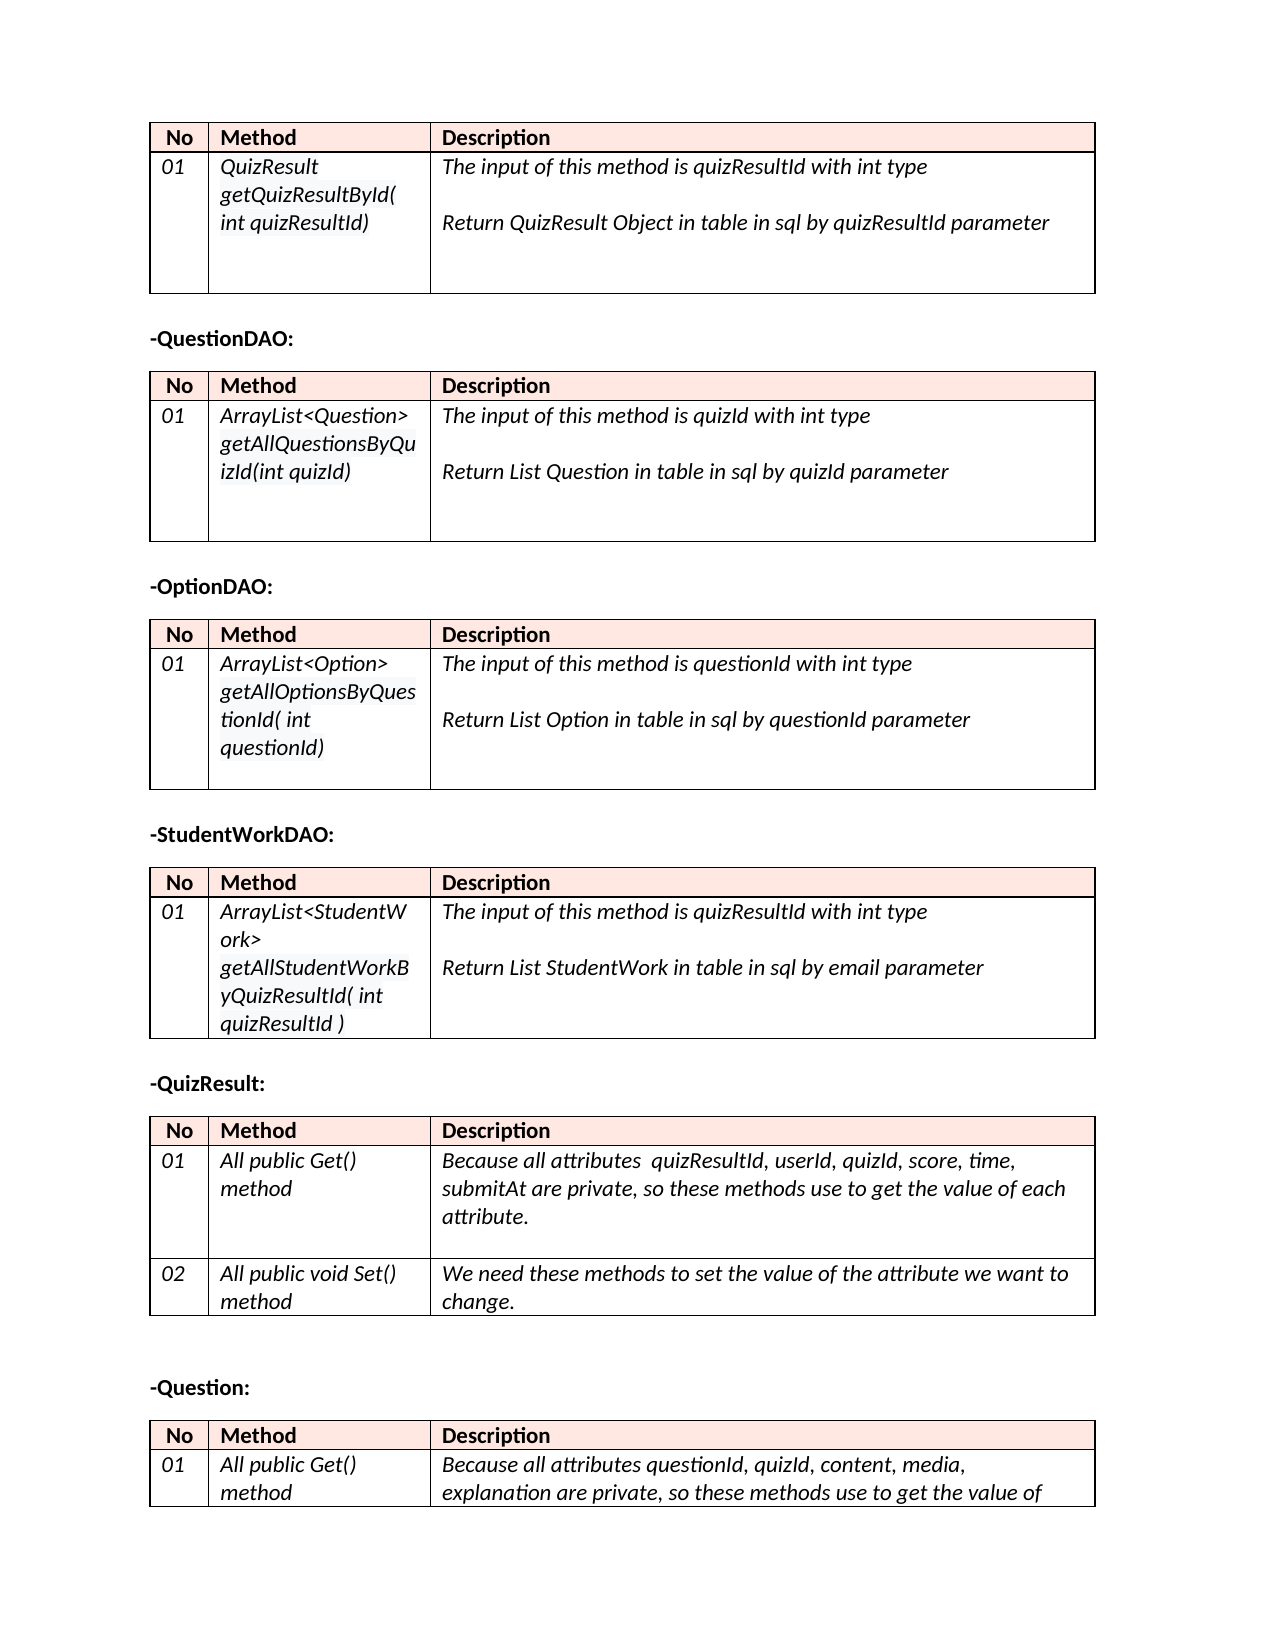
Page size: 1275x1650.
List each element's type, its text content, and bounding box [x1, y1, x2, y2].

table_cell All public Get() method [209, 1146, 430, 1258]
table_cell The input of this method is quizResultId with int type Return List StudentWork in table in sql by email parameter [431, 898, 1094, 1037]
table_header Method [209, 1117, 430, 1145]
table_cell 01 [151, 1146, 208, 1258]
table_header No [151, 123, 208, 151]
table_cell ArrayList<StudentWork> getAllStudentWorkByQuizResultId( int quizResultId ) [209, 898, 430, 1037]
table_cell All public void Set() method [209, 1259, 430, 1315]
table_cell 01 [151, 153, 208, 292]
table_header Description [431, 1117, 1094, 1145]
table_cell 01 [151, 1450, 208, 1506]
table_header No [151, 620, 208, 648]
table_header Method [209, 620, 430, 648]
table_cell 01 [151, 649, 208, 789]
table_header Method [209, 1421, 430, 1449]
table_header Description [431, 620, 1094, 648]
table_header No [151, 372, 208, 400]
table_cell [431, 1450, 1094, 1506]
table_header No [151, 1117, 208, 1145]
table_cell QuizResult getQuizResultById( int quizResultId) [209, 153, 430, 292]
text -QuestionDAO: [150, 293, 1124, 352]
text -Question: [150, 1316, 1124, 1401]
table_cell 01 [151, 898, 208, 1037]
table_cell The input of this method is quizId with int type Return List Question in table in sql by quizId parameter [431, 401, 1094, 541]
table_header Method [209, 123, 430, 151]
text -OptionDAO: [150, 542, 1124, 600]
table_header No [151, 868, 208, 896]
table_header Method [209, 868, 430, 896]
table_header No [151, 1421, 208, 1449]
table_cell 01 [151, 401, 208, 541]
table_cell ArrayList<Option> getAllOptionsByQuestionId( int questionId) [209, 649, 430, 789]
table_header Description [431, 123, 1094, 151]
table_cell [209, 1450, 430, 1506]
table_cell The input of this method is quizResultId with int type Return QuizResult Object in table in sql by quizResultId parameter [431, 153, 1094, 292]
table_cell ArrayList<Question> getAllQuestionsByQuizId(int quizId) [209, 401, 430, 541]
table_cell Because all attributes quizResultId, userId, quizId, score, time, submitAt are private, so these methods use to get the value of each attribute. [431, 1146, 1094, 1258]
table_header Description [431, 1421, 1094, 1449]
table_header Description [431, 868, 1094, 896]
table_header Description [431, 372, 1094, 400]
table_cell The input of this method is questionId with int type Return List Option in table in sql by questionId parameter [431, 649, 1094, 789]
table_cell 02 [151, 1259, 208, 1315]
text -QuizResult: [150, 1038, 1124, 1097]
table_cell We need these methods to set the value of the attribute we want to change. [431, 1259, 1094, 1315]
text -StudentWorkDAO: [150, 790, 1124, 848]
table_header Method [209, 372, 430, 400]
